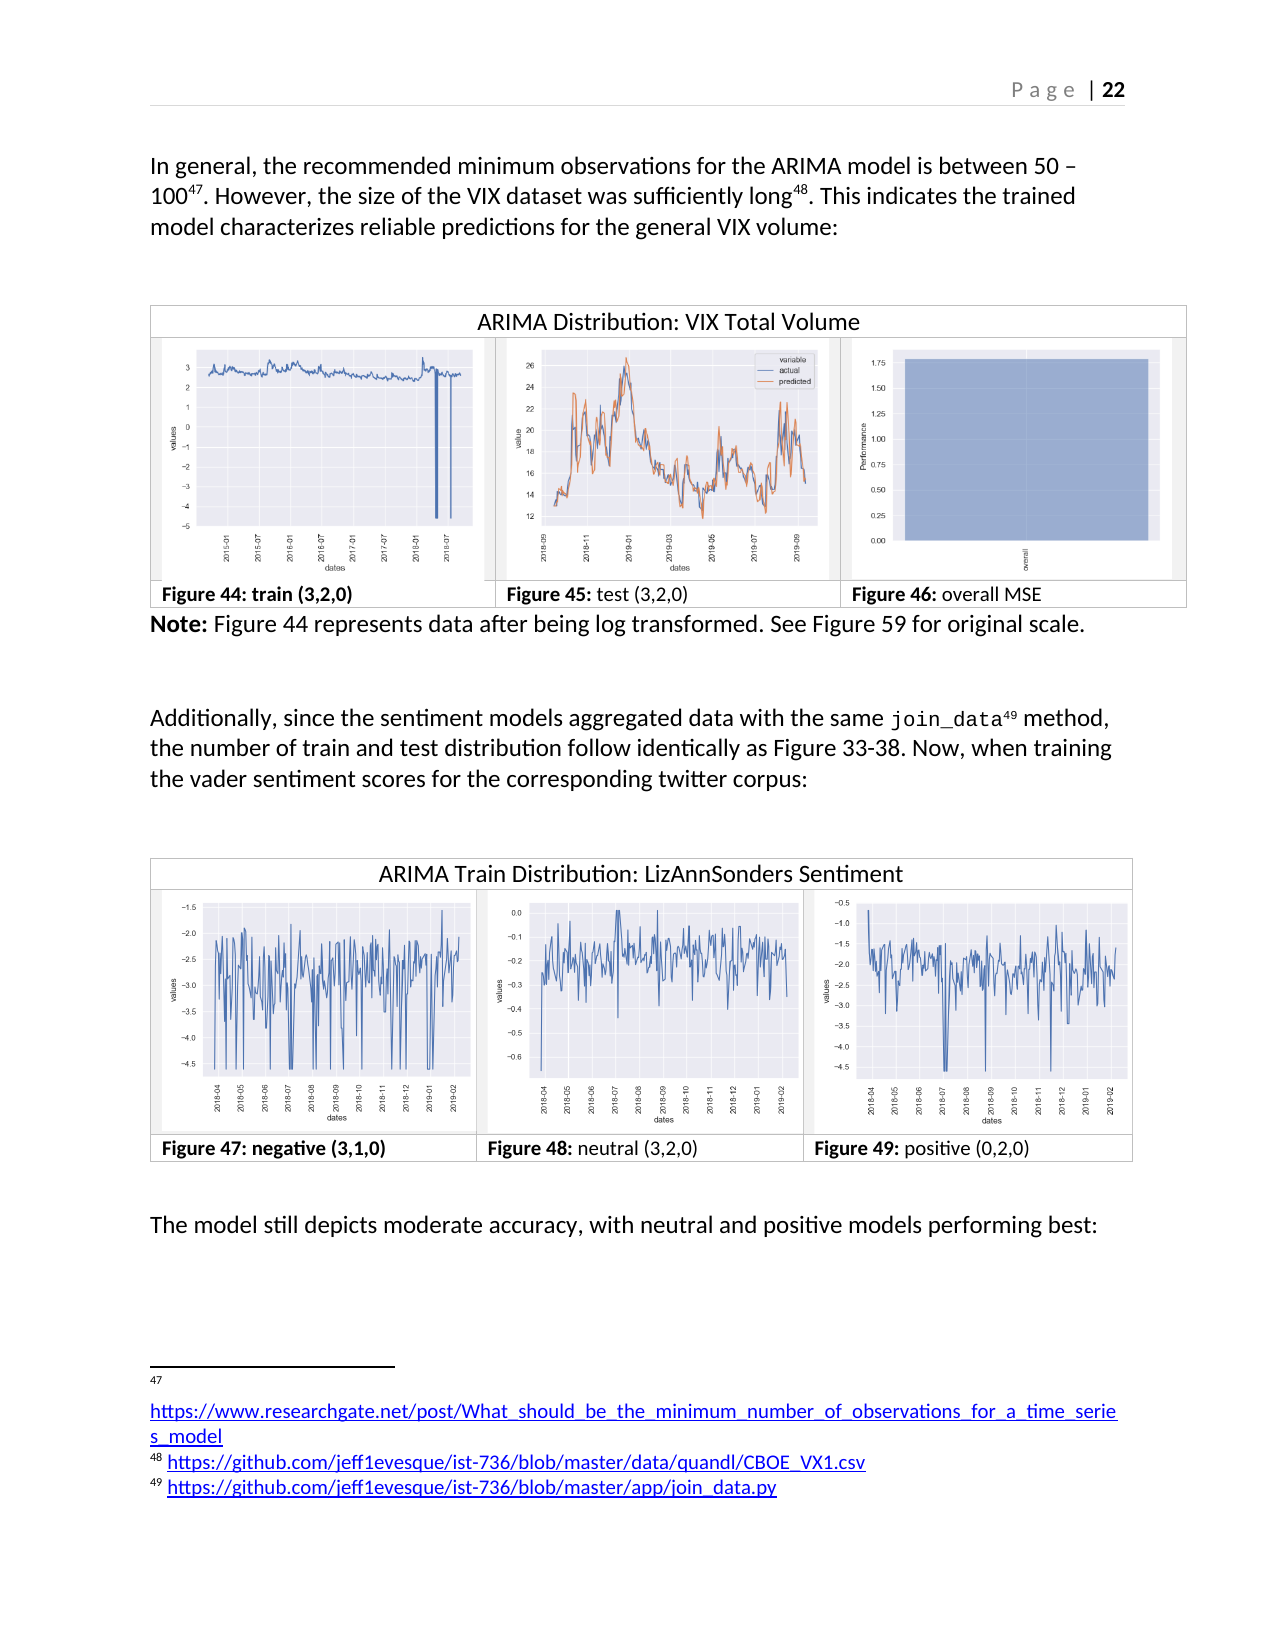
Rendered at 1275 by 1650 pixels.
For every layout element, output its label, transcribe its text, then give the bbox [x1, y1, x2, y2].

table_cell Figure 47: negative (3,1,0) [151, 1135, 476, 1161]
text Note: Figure 44 represents data after being log transformed. See Figure 59 for original scale. [150, 608, 1125, 638]
table_cell [151, 338, 161, 580]
table_header ARIMA Train Distribution: LizAnnSonders Sentiment [151, 859, 1132, 889]
picture [814, 890, 1133, 1134]
table_cell [151, 890, 476, 1134]
table_cell [830, 338, 840, 580]
picture [506, 338, 830, 580]
table_cell [804, 890, 814, 1134]
table_cell [485, 338, 495, 580]
text Additionally, since the sentiment models aggregated data with the same join_data method, the number of train and test distribution follow identically as Figure 33-38. Now, when training the vader sentiment scores for the corresponding twitter corpus: [150, 702, 1125, 794]
table_cell [841, 338, 1186, 580]
table_cell Figure 46: overall MSE [841, 581, 1186, 607]
table_cell [496, 338, 506, 580]
table_cell Figure 45: test (3,2,0) [496, 581, 840, 607]
picture [161, 890, 477, 1131]
table_cell Figure 49: positive (0,2,0) [804, 1135, 1132, 1161]
text The model still depicts moderate accuracy, with neutral and positive models performing best: [150, 1209, 1125, 1239]
picture [487, 890, 804, 1133]
text In general, the recommended minimum observations for the ARIMA model is between 50 – 100. However, the size of the VIX dataset was sufficiently long. This indicates the trained model characterizes reliable predictions for the general VIX volume: [150, 150, 1125, 242]
table_cell Figure 44: train (3,2,0) [151, 581, 495, 607]
picture [161, 338, 485, 581]
table_header ARIMA Distribution: VIX Total Volume [151, 306, 1186, 337]
table_cell Figure 48: neutral (3,2,0) [477, 1135, 803, 1161]
table_cell [477, 890, 803, 1134]
picture [851, 338, 1172, 579]
